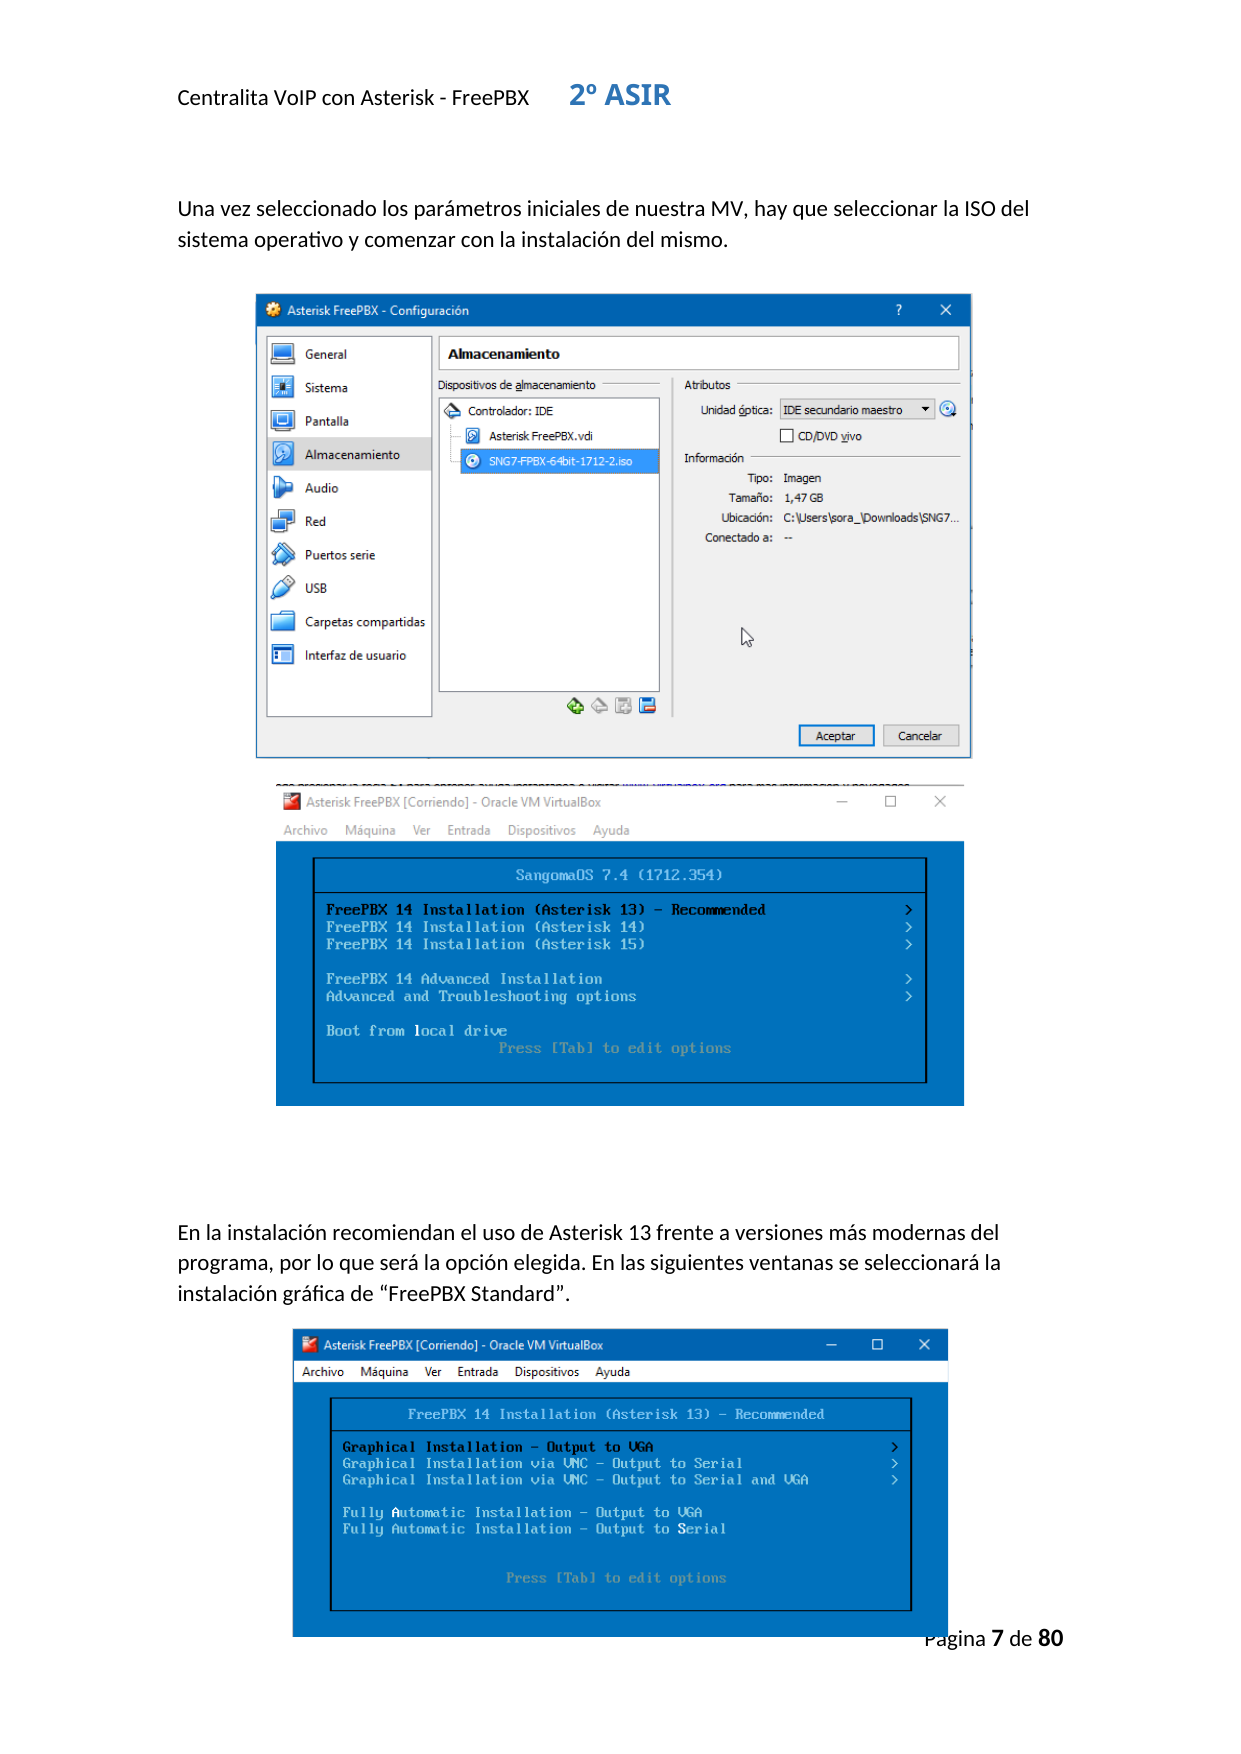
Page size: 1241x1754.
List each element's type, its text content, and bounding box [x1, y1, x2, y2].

text En la instalación recomiendan el uso de Asterisk 13 frente a versiones más modernas del programa, por lo que será la opción elegida. En las siguientes ventanas se seleccionará la instalación gráfica de “FreePBX Standard”. [177, 1218, 1063, 1307]
text Una vez seleccionado los parámetros iniciales de nuestra MV, hay que seleccionar la ISO del sistema operativo y comenzar con la instalación del mismo. [177, 194, 1063, 253]
picture [255, 293, 973, 759]
picture [292, 1328, 949, 1637]
picture [276, 784, 965, 1106]
